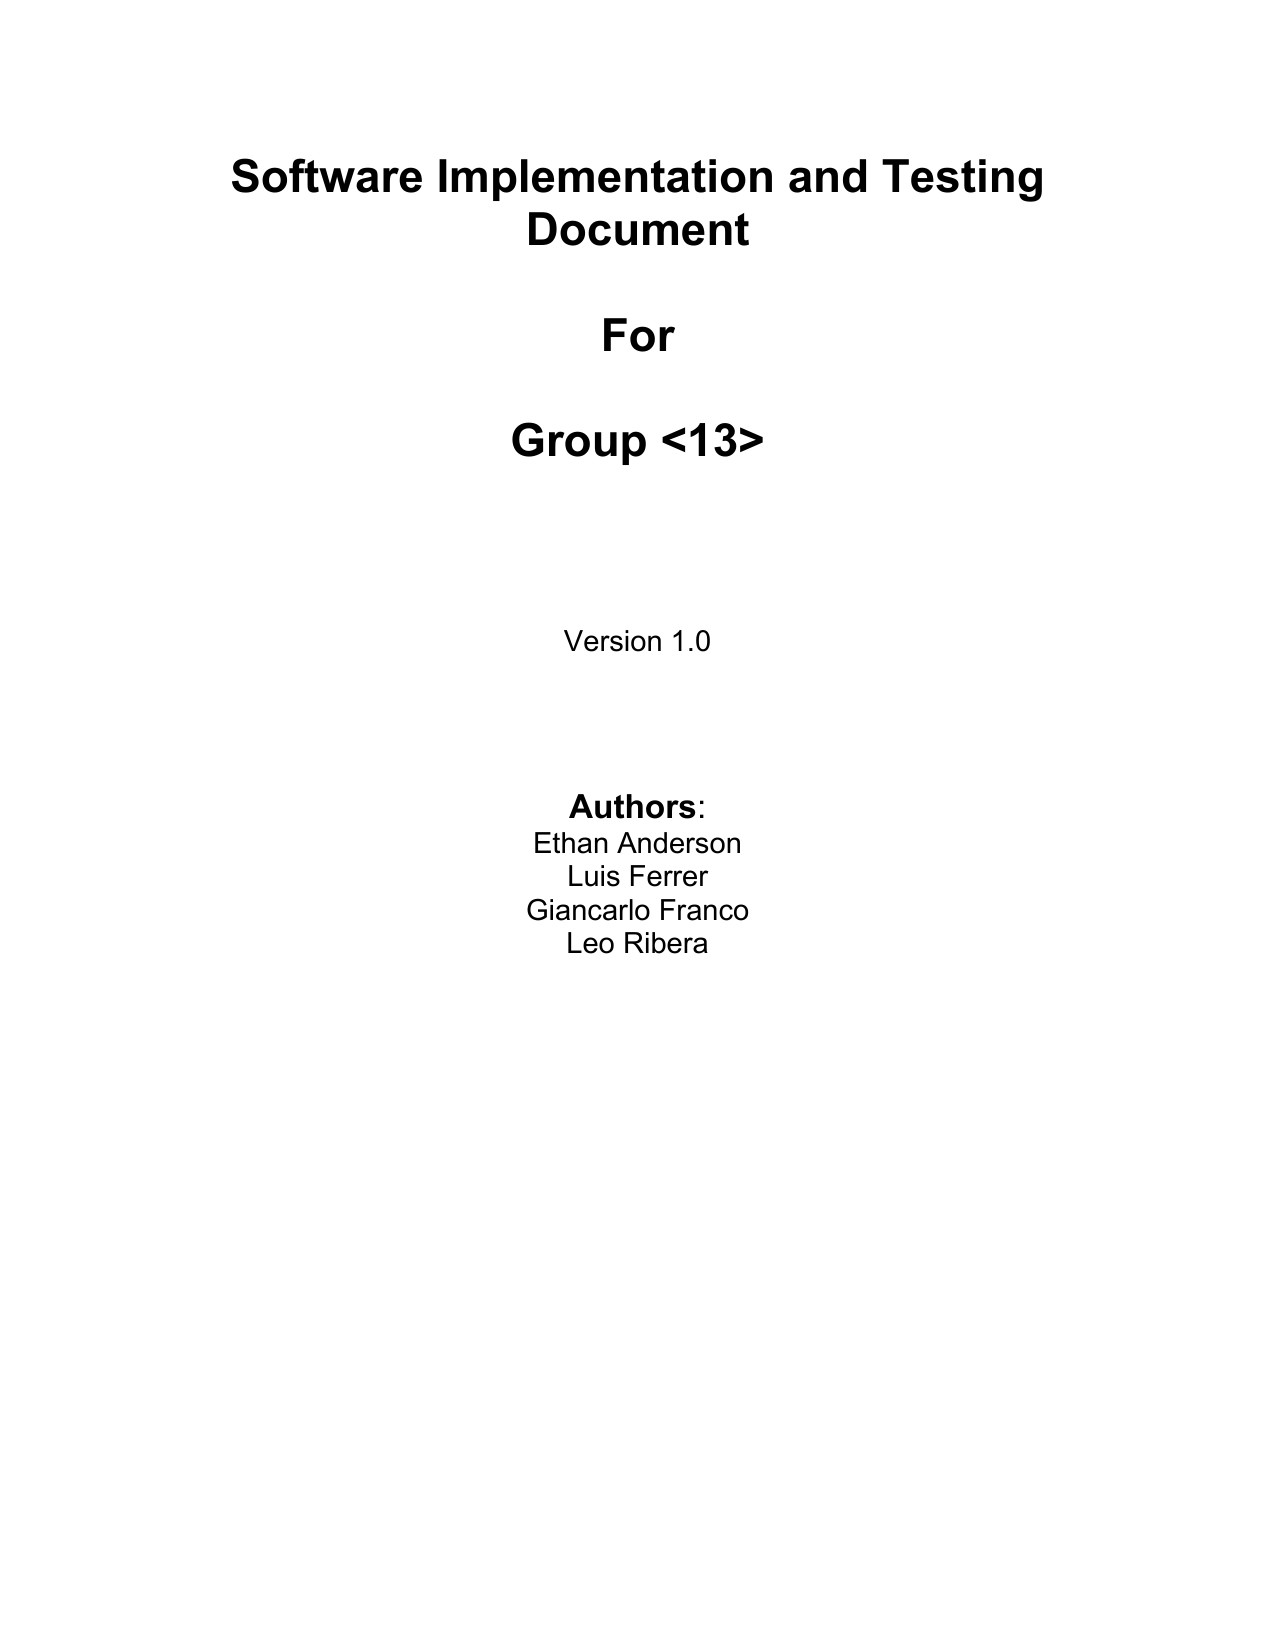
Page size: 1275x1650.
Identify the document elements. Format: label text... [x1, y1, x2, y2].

text Giancarlo Franco [187, 893, 1087, 926]
text Group <13> [187, 413, 1087, 466]
text For [187, 308, 1087, 361]
text Authors: [187, 787, 1087, 826]
text Version 1.0 [187, 624, 1087, 658]
text Software Implementation and Testing Document [187, 150, 1087, 255]
text Ethan Anderson [187, 826, 1087, 859]
text Leo Ribera [187, 926, 1087, 960]
text Luis Ferrer [187, 859, 1087, 893]
